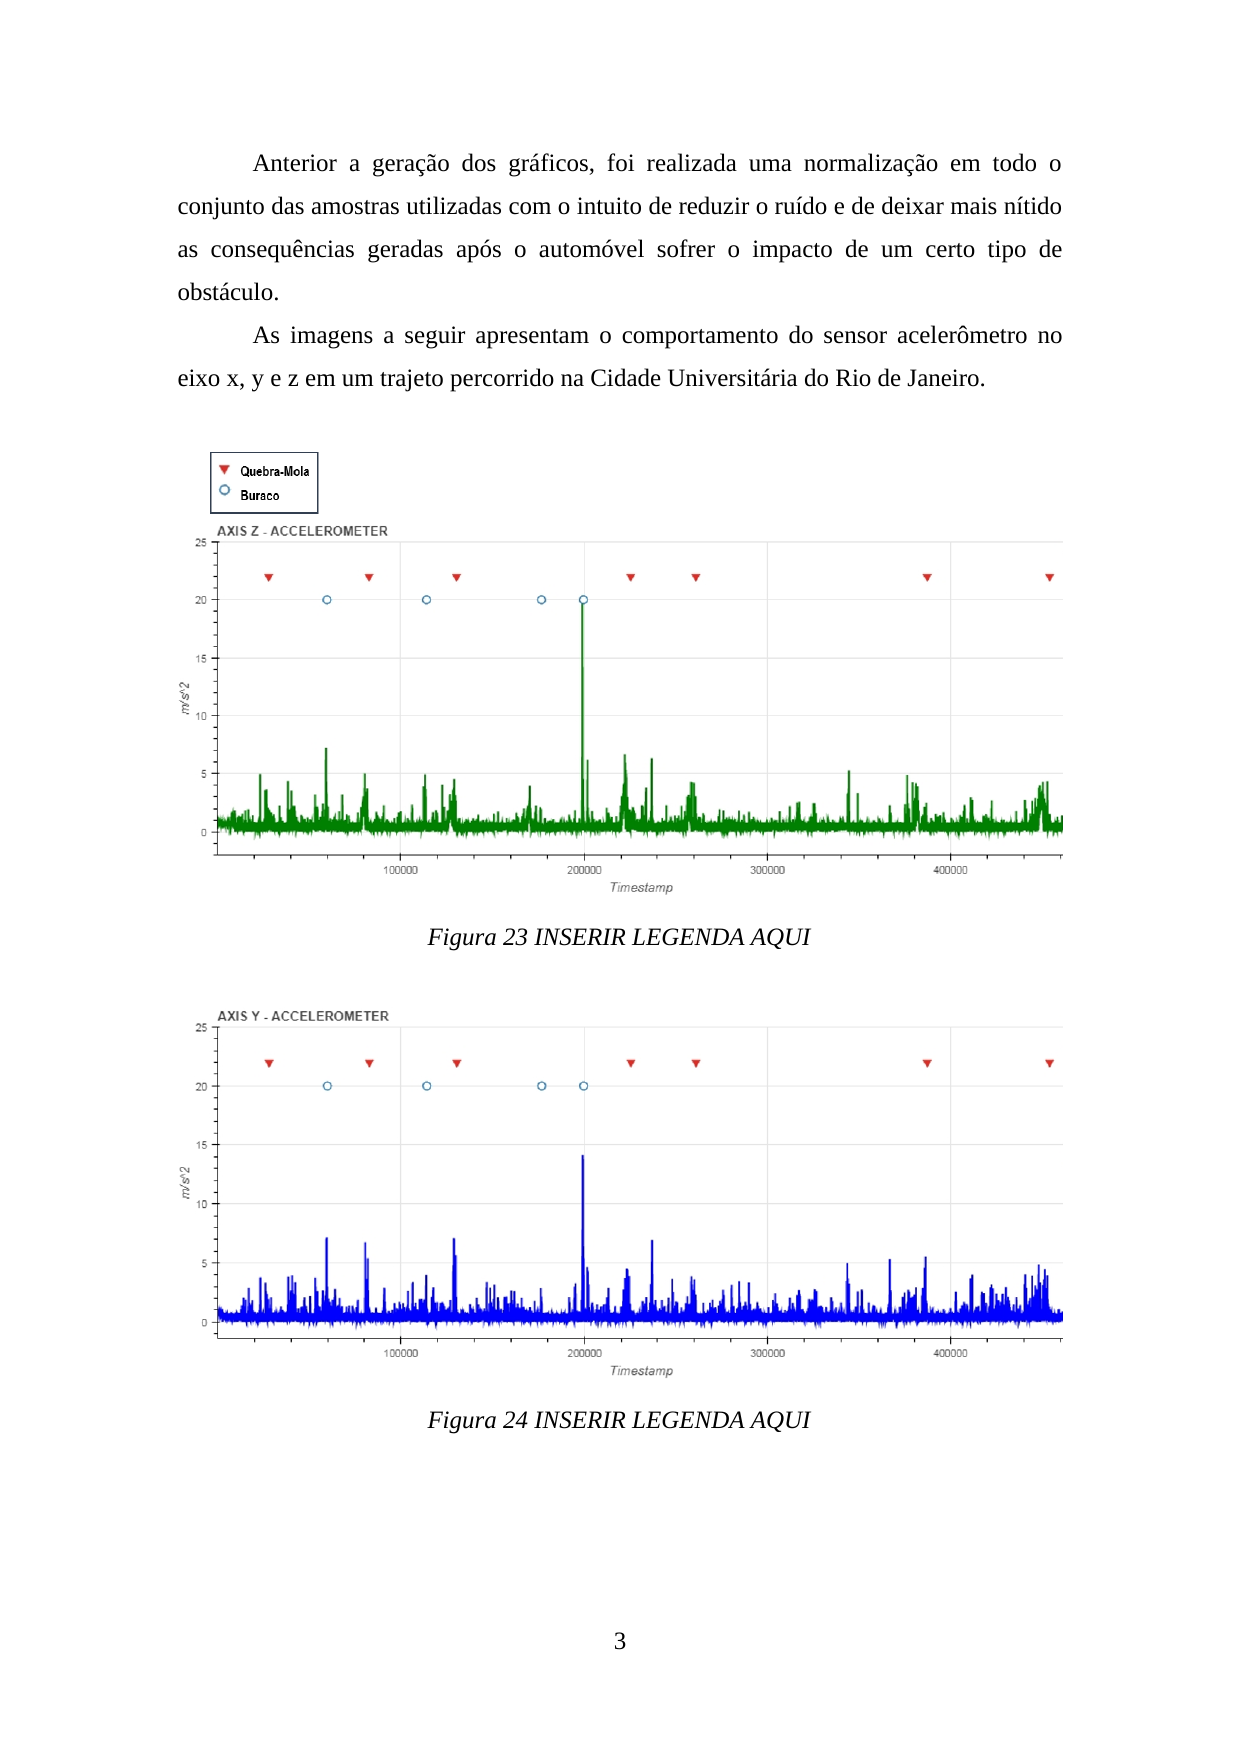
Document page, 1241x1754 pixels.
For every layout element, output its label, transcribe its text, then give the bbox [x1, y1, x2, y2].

text As imagens a seguir apresentam o comportamento do sensor acelerômetro no eixo x, y e z em um trajeto percorrido na Cidade Universitária do Rio de Janeiro. [177, 320, 1063, 392]
picture [177, 1004, 1063, 1379]
picture [177, 449, 1063, 895]
text Figura 23 INSERIR LEGENDA AQUI [177, 922, 1063, 950]
text Figura 24 INSERIR LEGENDA AQUI [177, 1405, 1063, 1434]
text Anterior a geração dos gráficos, foi realizada uma normalização em todo o conjunto das amostras utilizadas com o intuito de reduzir o ruído e de deixar mais nítido as consequências geradas após o automóvel sofrer o impacto de um certo tipo de obstáculo. [177, 148, 1063, 306]
